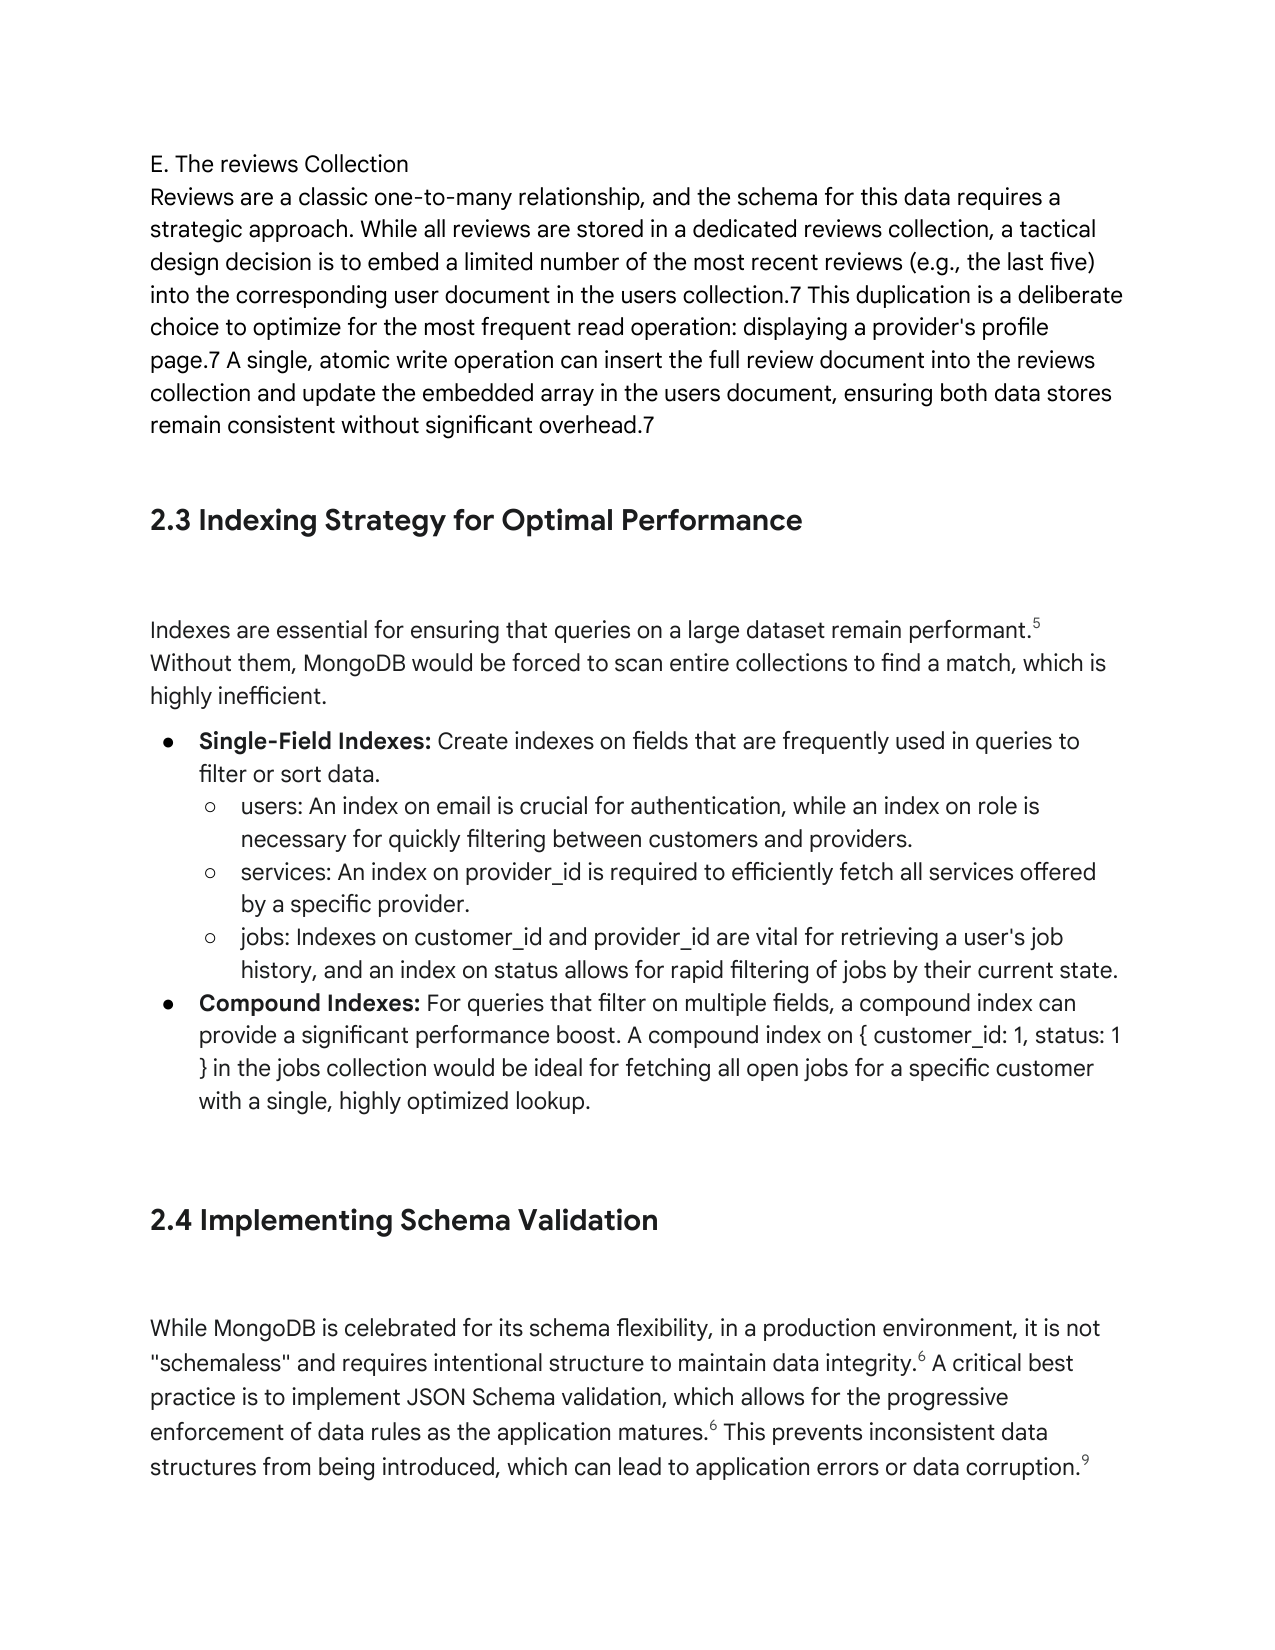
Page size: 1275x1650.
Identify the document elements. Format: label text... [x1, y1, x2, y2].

list jobs: Indexes on customer_id and provider_id are vital for retrieving a user's job history, and an index on status allows for rapid filtering of jobs by their current state. [203, 923, 1125, 985]
text Reviews are a classic one-to-many relationship, and the schema for this data requires a strategic approach. While all reviews are stored in a dedicated reviews collection, a tactical design decision is to embed a limited number of the most recent reviews (e.g., the last five) into the corresponding user document in the users collection.7 This duplication is a deliberate choice to optimize for the most frequent read operation: displaying a provider's profile page.7 A single, atomic write operation can insert the full review document into the reviews collection and update the embedded array in the users document, ensuring both data stores remain consistent without significant overhead.7 [150, 183, 1125, 440]
text Indexes are essential for ensuring that queries on a large dataset remain performant.5 Without them, MongoDB would be forced to scan entire collections to find a match, which is highly inefficient. [150, 614, 1125, 711]
subtitle 2.4 Implementing Schema Validation [150, 1202, 1125, 1239]
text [150, 1314, 1125, 1483]
subtitle 2.3 Indexing Strategy for Optimal Performance [150, 502, 1125, 539]
text E. The reviews Collection [150, 150, 1125, 179]
list services: An index on provider_id is required to efficiently fetch all services offered by a specific provider. [203, 858, 1125, 919]
list Compound Indexes: For queries that filter on multiple fields, a compound index can provide a significant performance boost. A compound index on { customer_id: 1, status: 1 } in the jobs collection would be ideal for fetching all open jobs for a specific customer with a single, highly optimized lookup. [161, 989, 1125, 1116]
list users: An index on email is crucial for authentication, while an index on role is necessary for quickly filtering between customers and providers. [203, 793, 1125, 854]
list Single-Field Indexes: Create indexes on fields that are frequently used in queries to filter or sort data. [161, 727, 1125, 789]
